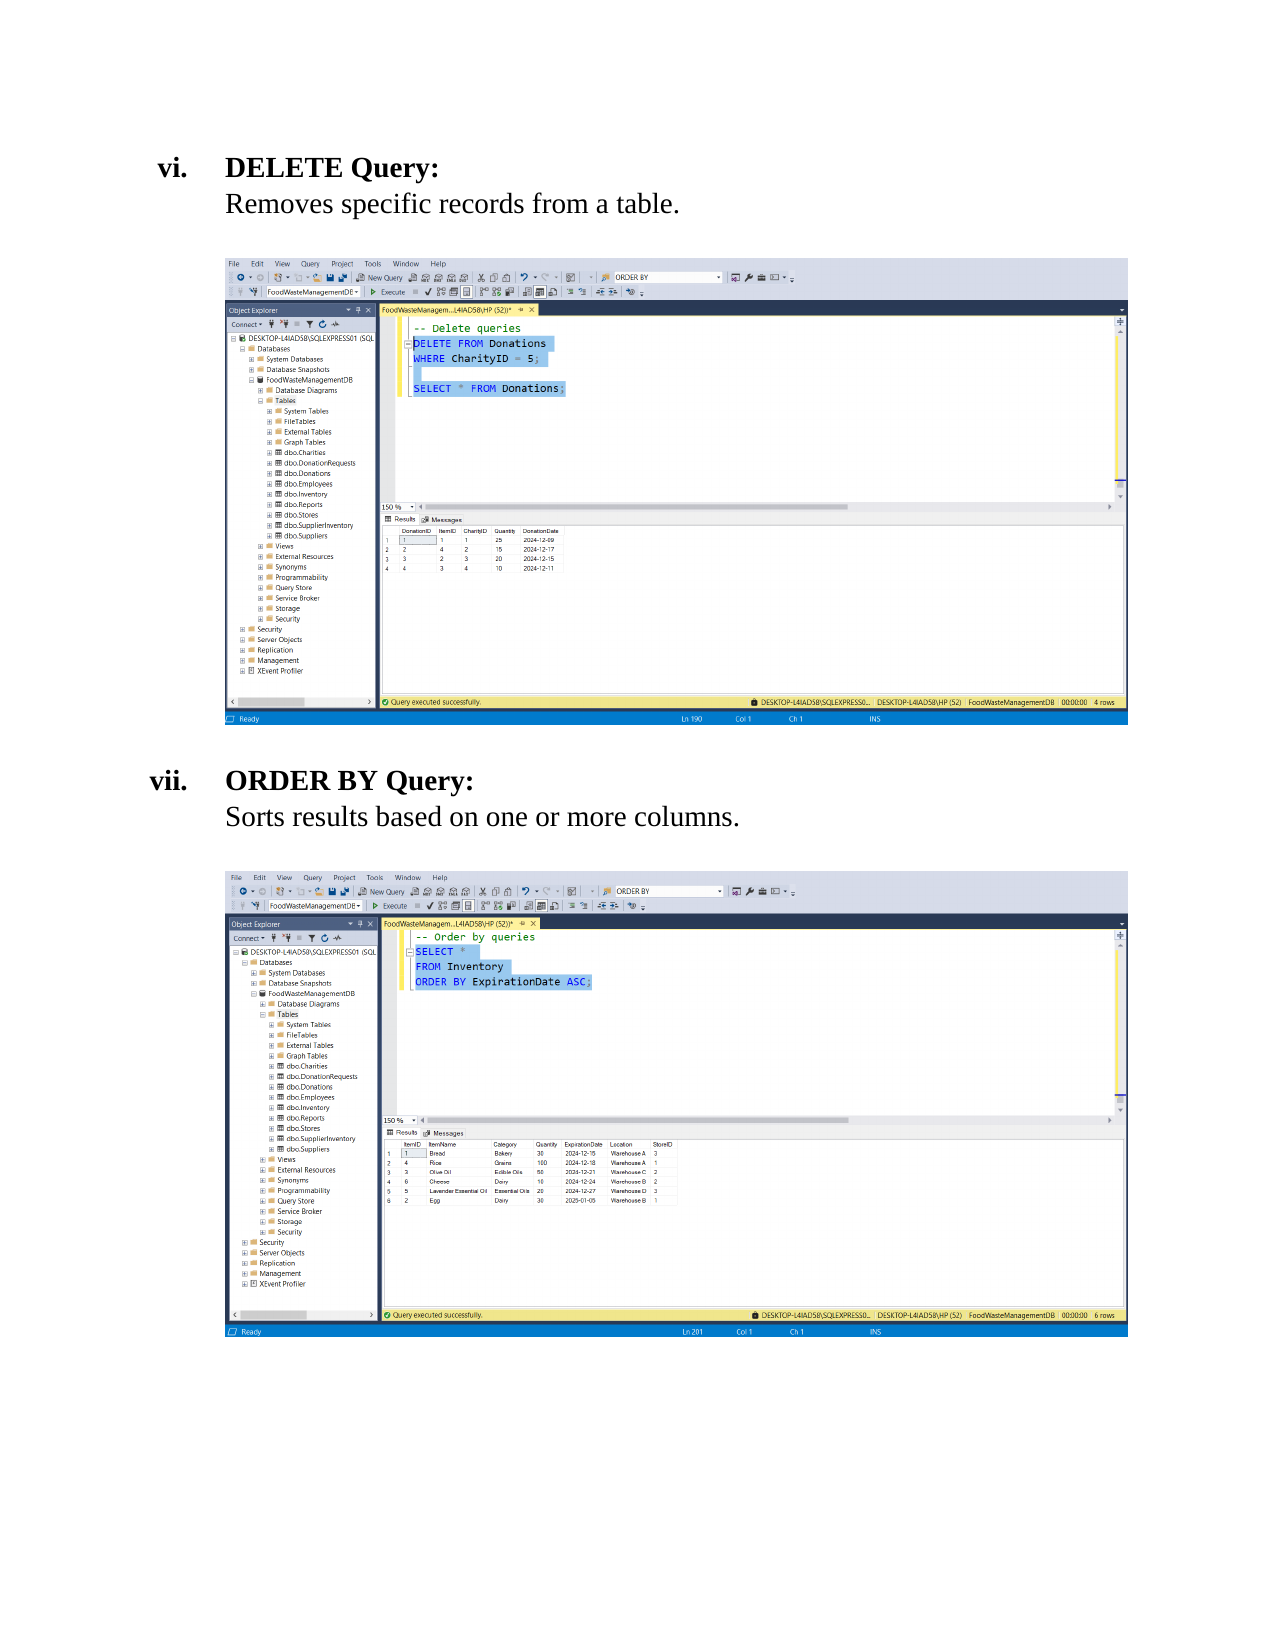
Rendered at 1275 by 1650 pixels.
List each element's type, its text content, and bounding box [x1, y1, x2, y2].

list Sorts results based on one or more columns. [225, 799, 1125, 833]
picture [225, 258, 1128, 725]
list ORDER BY Query: [187, 763, 1125, 797]
list Removes specific records from a table. [225, 186, 1125, 220]
list DELETE Query: [187, 150, 1125, 183]
picture [225, 871, 1128, 1337]
